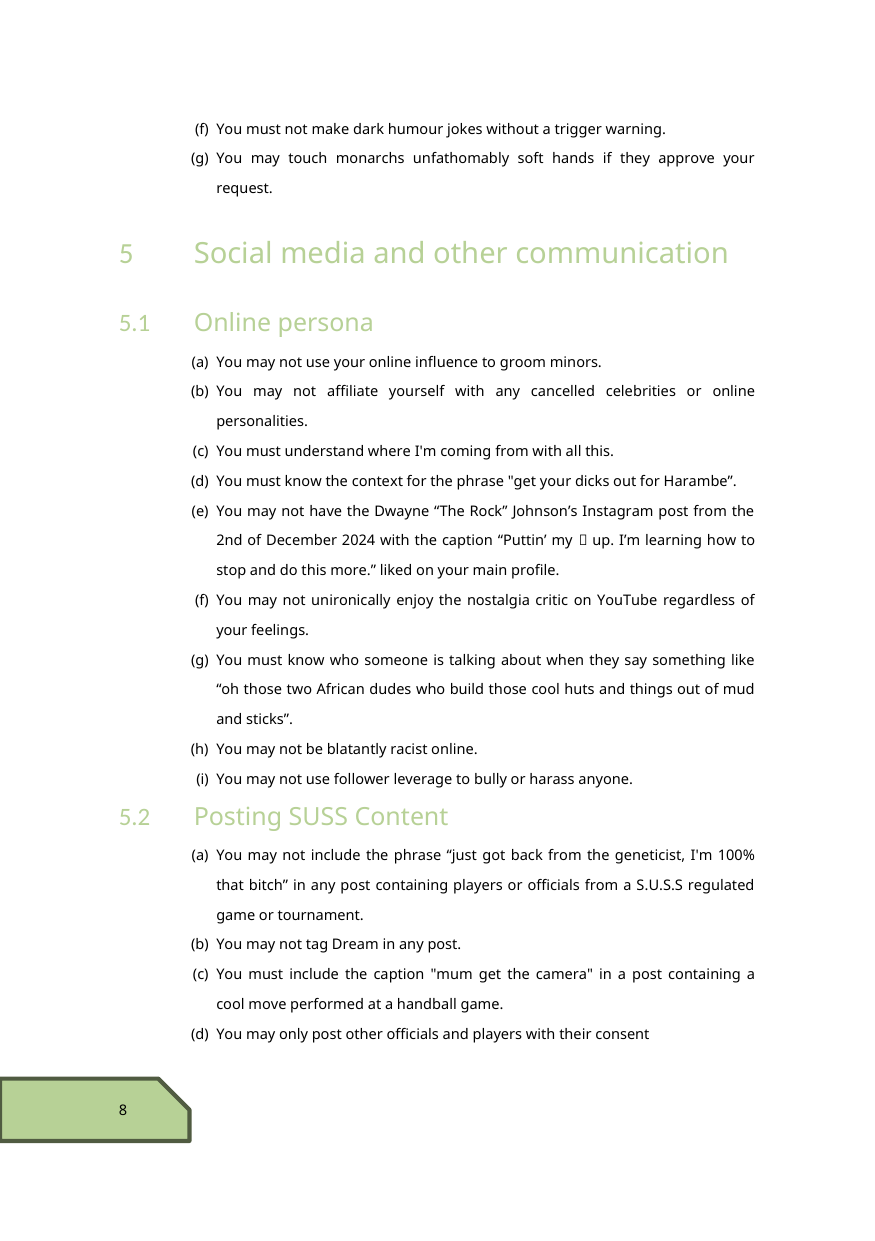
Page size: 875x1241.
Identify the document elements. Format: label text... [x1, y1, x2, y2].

text You must know who someone is talking about when they say something like “oh those two African dudes who build those cool huts and things out of mud and sticks”. [208, 649, 756, 729]
text You must include the caption "mum get the camera" in a post containing a cool move performed at a handball game. [208, 964, 756, 1014]
text You may not be blatantly racist online. [208, 739, 756, 758]
text You may not use your online influence to groom minors. [208, 351, 756, 371]
text You may not tag Dream in any post. [208, 934, 756, 954]
text You must know the context for the phrase "get your dicks out for Harambe”. [208, 471, 756, 490]
text You may not have the Dwayne “The Rock” Johnson’s Instagram post from the 2nd of December 2024 with the caption “Puttin’ my 👣 up. I’m learning how to stop and do this more.” liked on your main profile. [208, 500, 756, 580]
text You may not use follower leverage to bully or harass anyone. [208, 768, 756, 788]
text You may only post other officials and players with their consent [208, 1023, 756, 1043]
text You may not include the phrase “just got back from the geneticist, I'm 100% that bitch” in any post containing players or officials from a S.U.S.S regulated game or tournament. [208, 845, 756, 924]
subtitle Online persona [118, 305, 756, 339]
text You may not affiliate yourself with any cancelled celebrities or online personalities. [208, 381, 756, 431]
text You may touch monarchs unfathomably soft hands if they approve your request. [208, 148, 756, 198]
text You must understand where I'm coming from with all this. [208, 441, 756, 461]
text You must not make dark humour jokes without a trigger warning. [208, 118, 756, 138]
subtitle Social media and other communication [118, 233, 756, 272]
subtitle Posting SUSS Content [118, 798, 756, 832]
text You may not unironically enjoy the nostalgia critic on YouTube regardless of your feelings. [208, 590, 756, 639]
